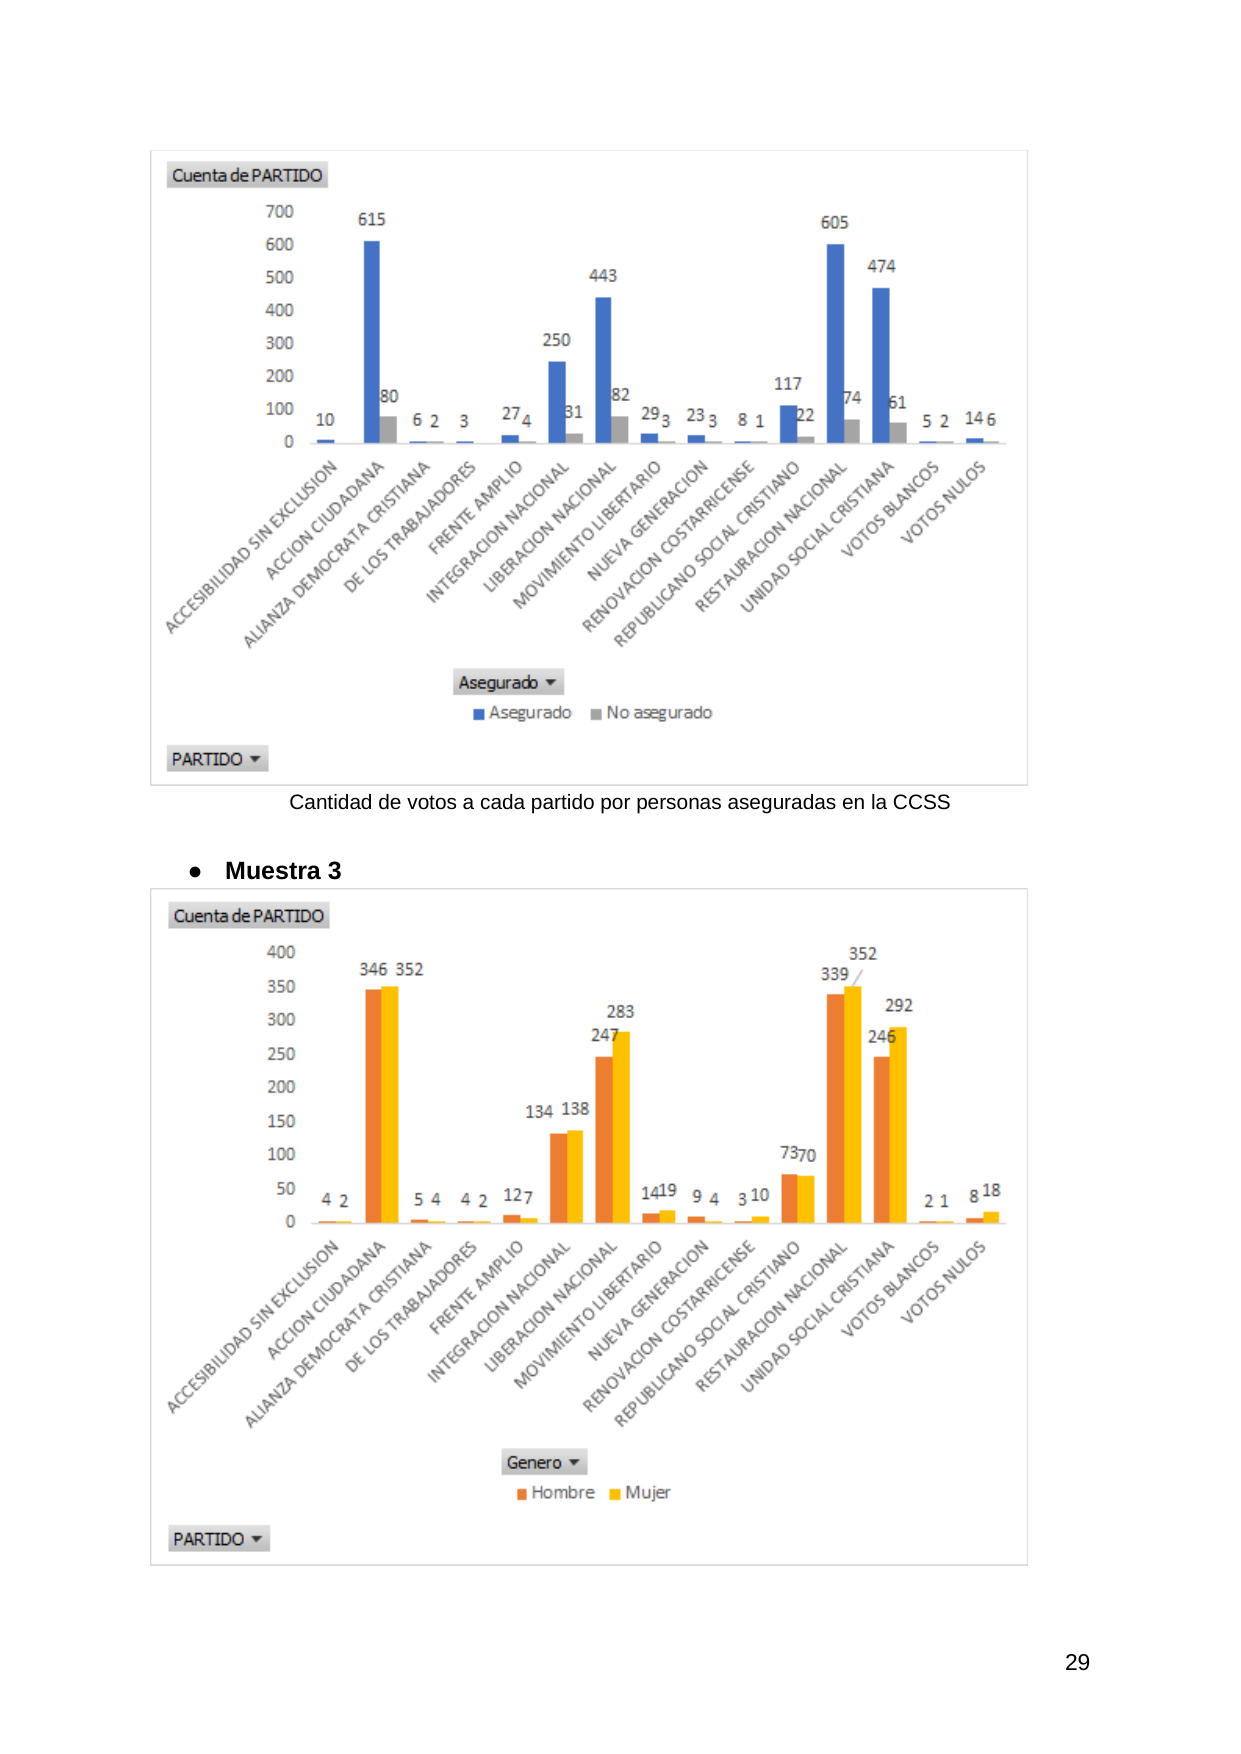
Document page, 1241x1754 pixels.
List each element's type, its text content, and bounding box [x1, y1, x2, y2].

picture [150, 150, 1029, 786]
subtitle Muestra 3 [187, 856, 1090, 884]
picture [150, 888, 1029, 1566]
text Cantidad de votos a cada partido por personas aseguradas en la CCSS [150, 790, 1090, 814]
